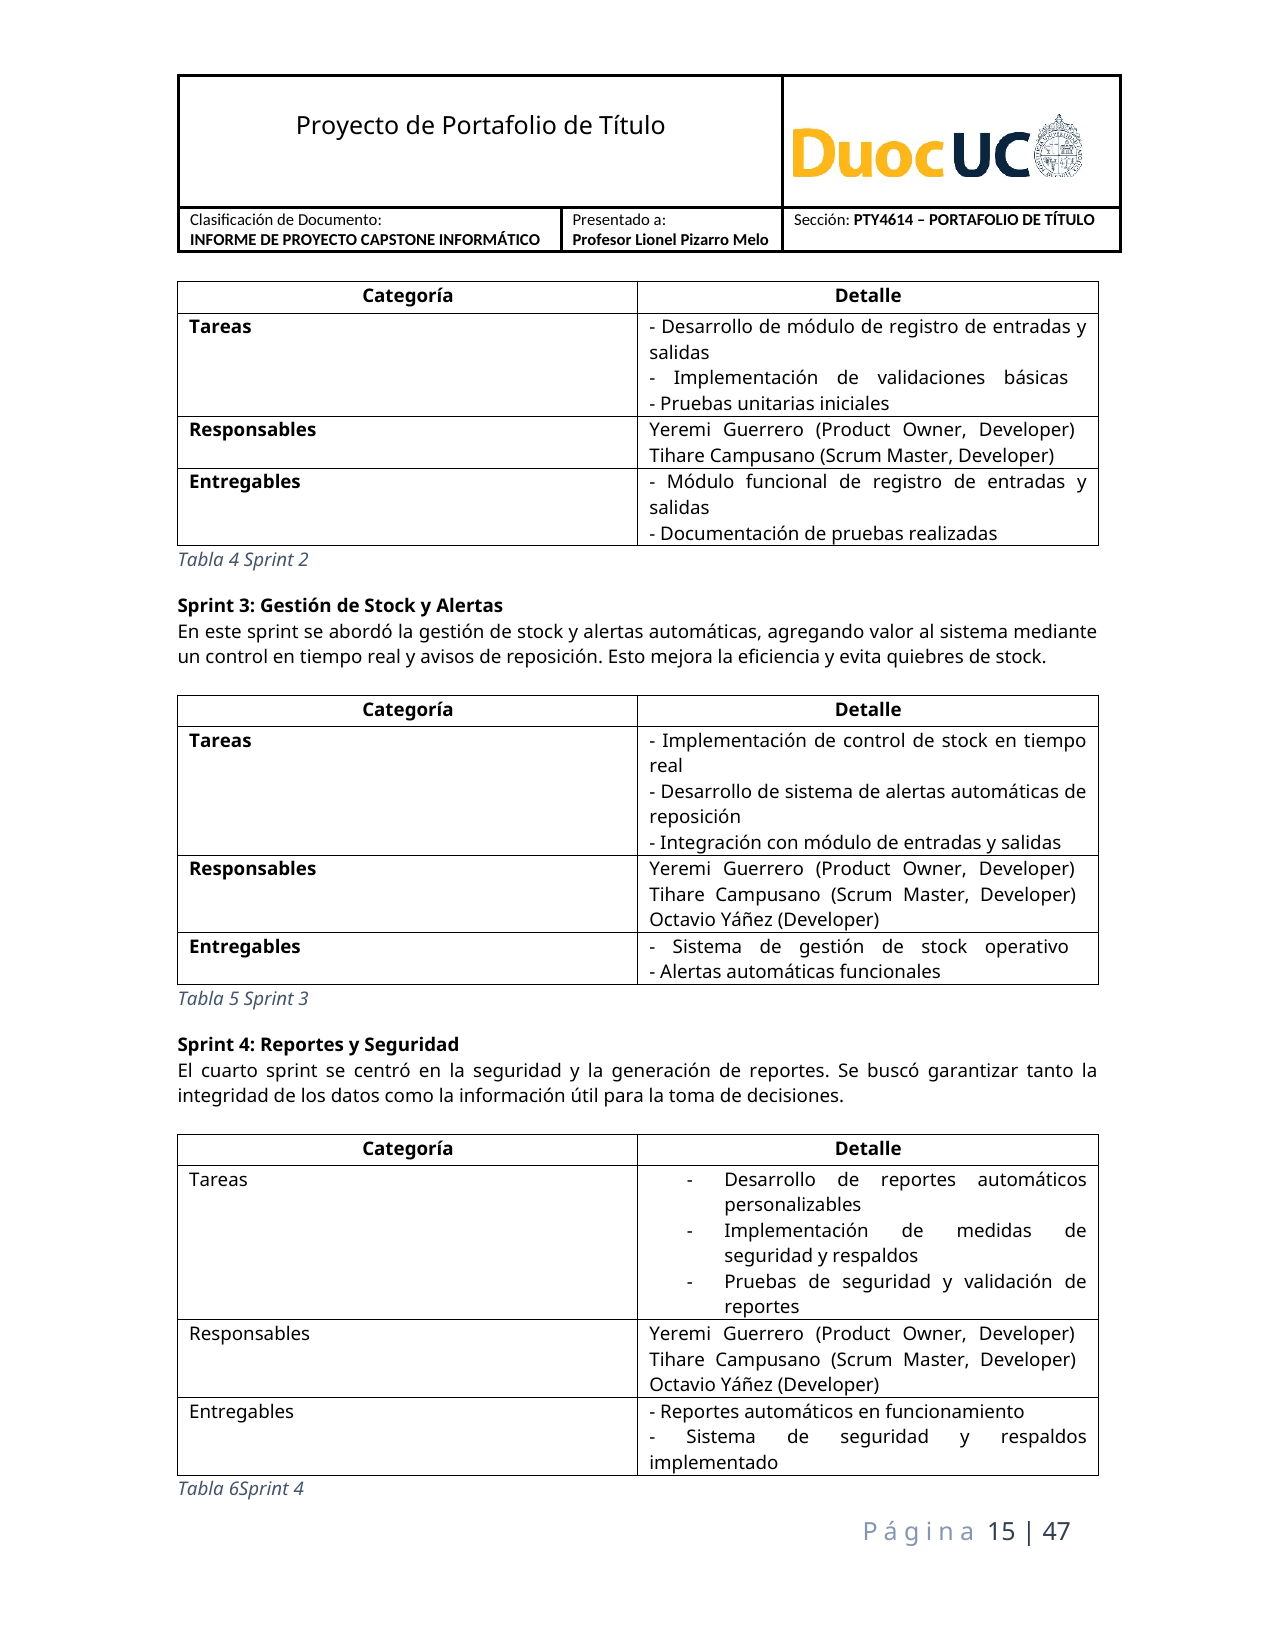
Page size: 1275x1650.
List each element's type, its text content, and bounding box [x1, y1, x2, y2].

table_cell - Módulo funcional de registro de entradas y salidas - Documentación de pruebas realizadas [638, 469, 1098, 545]
picture [791, 113, 1083, 176]
table_cell Tareas [178, 1166, 637, 1319]
table_cell Yeremi Guerrero (Product Owner, Developer) Tihare Campusano (Scrum Master, Developer) Octavio Yáñez (Developer) [638, 1320, 1098, 1397]
table_cell Yeremi Guerrero (Product Owner, Developer) Tihare Campusano (Scrum Master, Developer) [638, 417, 1098, 468]
table_cell Entregables [178, 933, 637, 984]
table_cell Tareas [178, 314, 637, 416]
text Tabla 5 Sprint 3 [177, 985, 1098, 1011]
table_cell - Sistema de gestión de stock operativo - Alertas automáticas funcionales [638, 933, 1098, 984]
text El cuarto sprint se centró en la seguridad y la generación de reportes. Se buscó garantizar tanto la integridad de los datos como la información útil para la toma de decisiones. [177, 1057, 1098, 1108]
text Tabla 6 Sprint 4 [177, 1476, 1098, 1501]
table_cell Responsables [178, 856, 637, 932]
table_header Categoría [178, 1135, 637, 1165]
table_cell Desarrollo de reportes automáticos personalizables Implementación de medidas de seguridad y respaldos Pruebas de seguridad y validación de reportes [638, 1166, 1098, 1319]
table_cell Tareas [178, 727, 637, 855]
text Sprint 3: Gestión de Stock y Alertas [177, 593, 1098, 618]
table_cell - Implementación de control de stock en tiempo real - Desarrollo de sistema de alertas automáticas de reposición - Integración con módulo de entradas y salidas [638, 727, 1098, 855]
table_header Categoría [178, 282, 637, 312]
table_header Detalle [638, 1135, 1098, 1165]
table_cell Entregables [178, 469, 637, 545]
table_header Detalle [638, 282, 1098, 312]
table_cell Responsables [178, 417, 637, 468]
text Tabla 4 Sprint 2 [177, 546, 1098, 572]
table_header Categoría [178, 696, 637, 726]
table_cell - Desarrollo de módulo de registro de entradas y salidas - Implementación de validaciones básicas - Pruebas unitarias iniciales [638, 314, 1098, 416]
table_cell Yeremi Guerrero (Product Owner, Developer) Tihare Campusano (Scrum Master, Developer) Octavio Yáñez (Developer) [638, 856, 1098, 932]
table_cell Entregables [178, 1398, 637, 1474]
text En este sprint se abordó la gestión de stock y alertas automáticas, agregando valor al sistema mediante un control en tiempo real y avisos de reposición. Esto mejora la eficiencia y evita quiebres de stock. [177, 618, 1098, 669]
table_cell Responsables [178, 1320, 637, 1397]
table_cell - Reportes automáticos en funcionamiento - Sistema de seguridad y respaldos implementado [638, 1398, 1098, 1474]
table_header Detalle [638, 696, 1098, 726]
text Sprint 4: Reportes y Seguridad [177, 1032, 1098, 1057]
